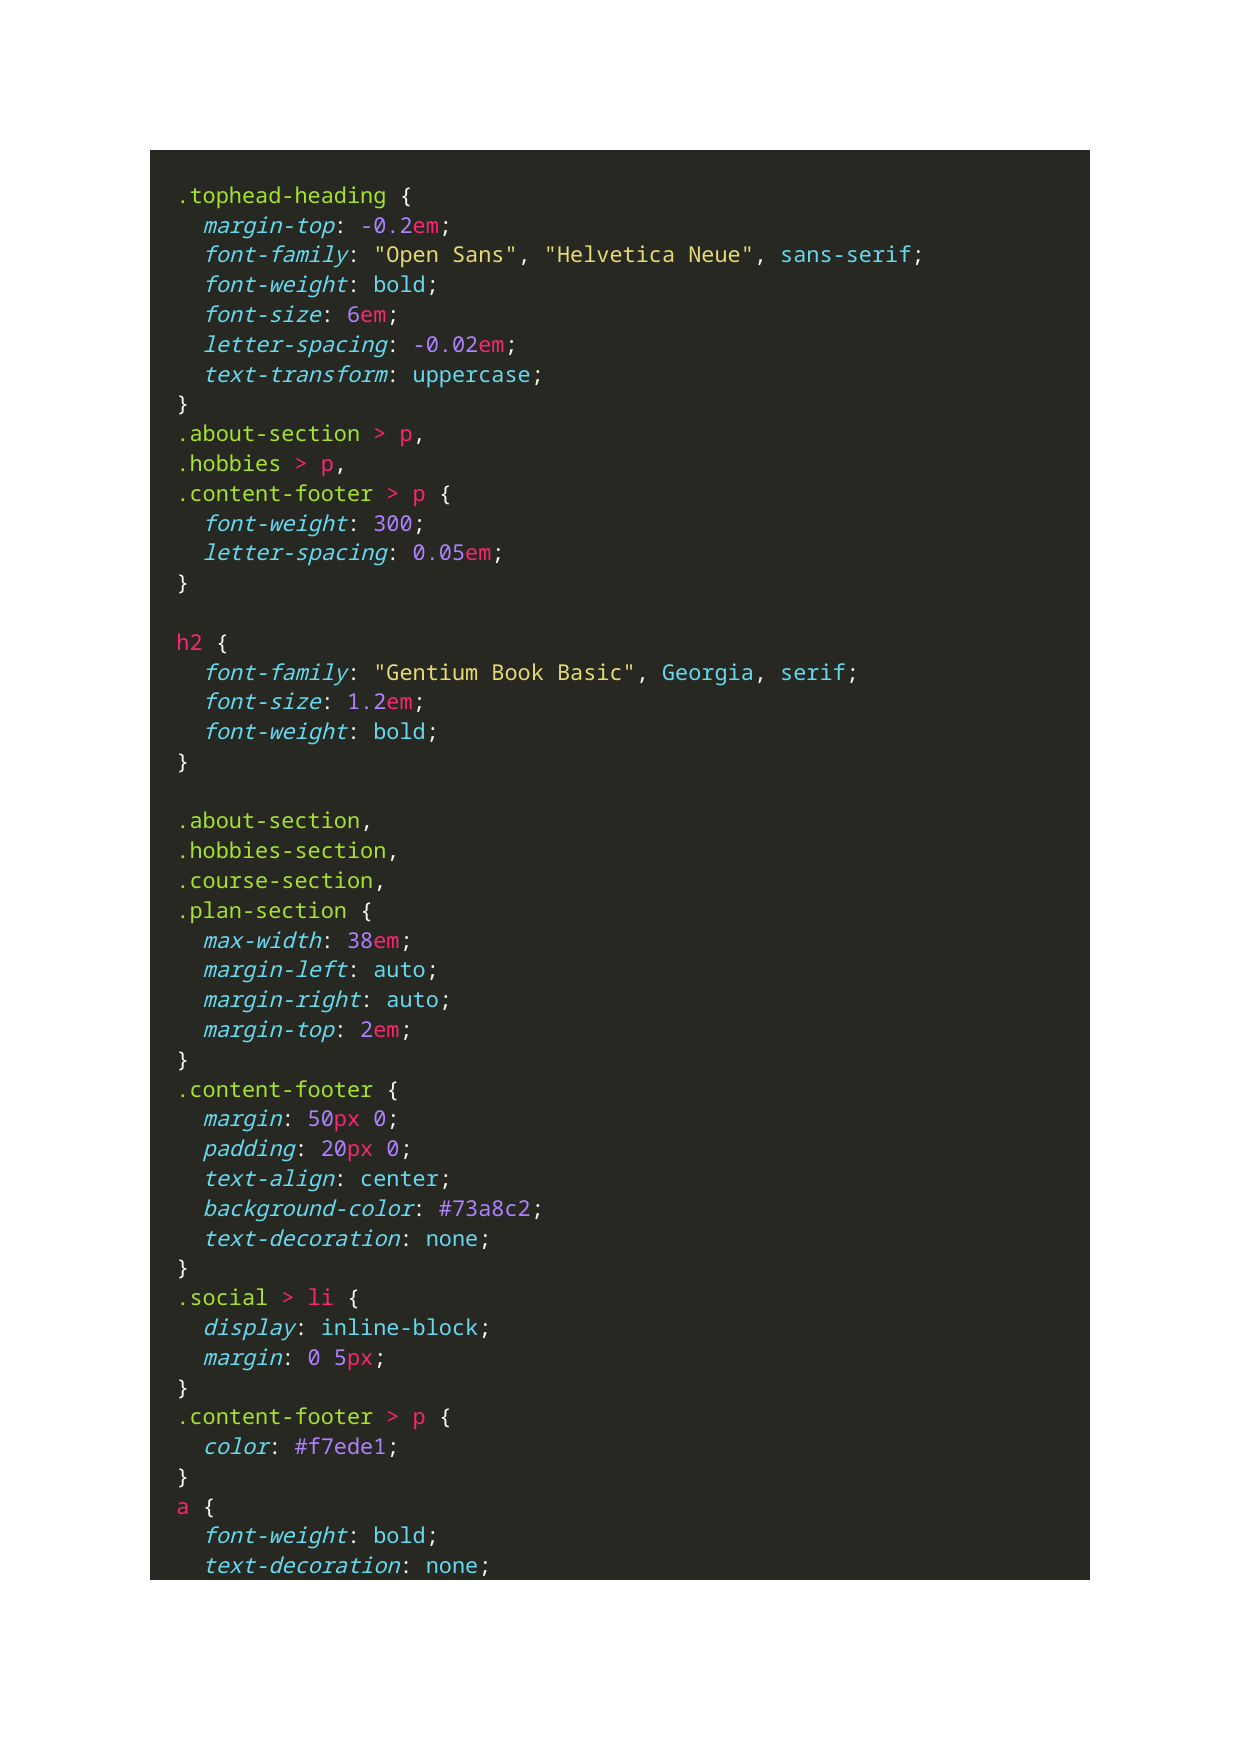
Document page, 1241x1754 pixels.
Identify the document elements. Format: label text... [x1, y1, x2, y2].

text .content-footer > p { [150, 478, 1090, 507]
text margin-left: auto; [150, 954, 1090, 984]
text } [150, 567, 1090, 597]
text } [150, 1461, 1090, 1491]
text text-align: center; [150, 1163, 1090, 1193]
text .about-section, [150, 805, 1090, 835]
text } [150, 1371, 1090, 1401]
text font-weight: bold; [150, 1520, 1090, 1550]
text margin: 0 5px; [150, 1342, 1090, 1371]
text margin-top: -0.2em; [150, 209, 1090, 239]
text font-weight: 300; [150, 507, 1090, 537]
text .content-footer { [150, 1073, 1090, 1103]
text letter-spacing: 0.05em; [150, 537, 1090, 567]
text font-weight: bold; [150, 269, 1090, 299]
text font-weight: bold; [150, 716, 1090, 746]
text padding: 20px 0; [150, 1133, 1090, 1163]
text margin-top: 2em; [150, 1014, 1090, 1044]
text .about-section > p, [150, 418, 1090, 448]
text } [150, 1252, 1090, 1282]
text font-size: 6em; [150, 299, 1090, 329]
text } [150, 388, 1090, 418]
text .content-footer > p { [150, 1401, 1090, 1431]
text background-color: #73a8c2; [150, 1193, 1090, 1222]
text } [150, 746, 1090, 776]
text .tophead-heading { [150, 180, 1090, 209]
text margin-right: auto; [150, 984, 1090, 1014]
text text-transform: uppercase; [150, 358, 1090, 388]
text .hobbies > p, [150, 448, 1090, 478]
text color: #f7ede1; [150, 1431, 1090, 1461]
text a { [150, 1491, 1090, 1520]
text display: inline-block; [150, 1312, 1090, 1342]
text } [150, 1044, 1090, 1073]
text font-size: 1.2em; [150, 686, 1090, 716]
text text-decoration: none; [150, 1550, 1090, 1580]
text max-width: 38em; [150, 924, 1090, 954]
text .hobbies-section, [150, 835, 1090, 865]
text font-family: "Gentium Book Basic", Georgia, serif; [150, 656, 1090, 686]
text letter-spacing: -0.02em; [150, 329, 1090, 358]
text .plan-section { [150, 895, 1090, 924]
text text-decoration: none; [150, 1222, 1090, 1252]
text .course-section, [150, 865, 1090, 895]
text font-family: "Open Sans", "Helvetica Neue", sans-serif; [150, 239, 1090, 269]
text .social > li { [150, 1282, 1090, 1312]
text h2 { [150, 627, 1090, 656]
text margin: 50px 0; [150, 1103, 1090, 1133]
